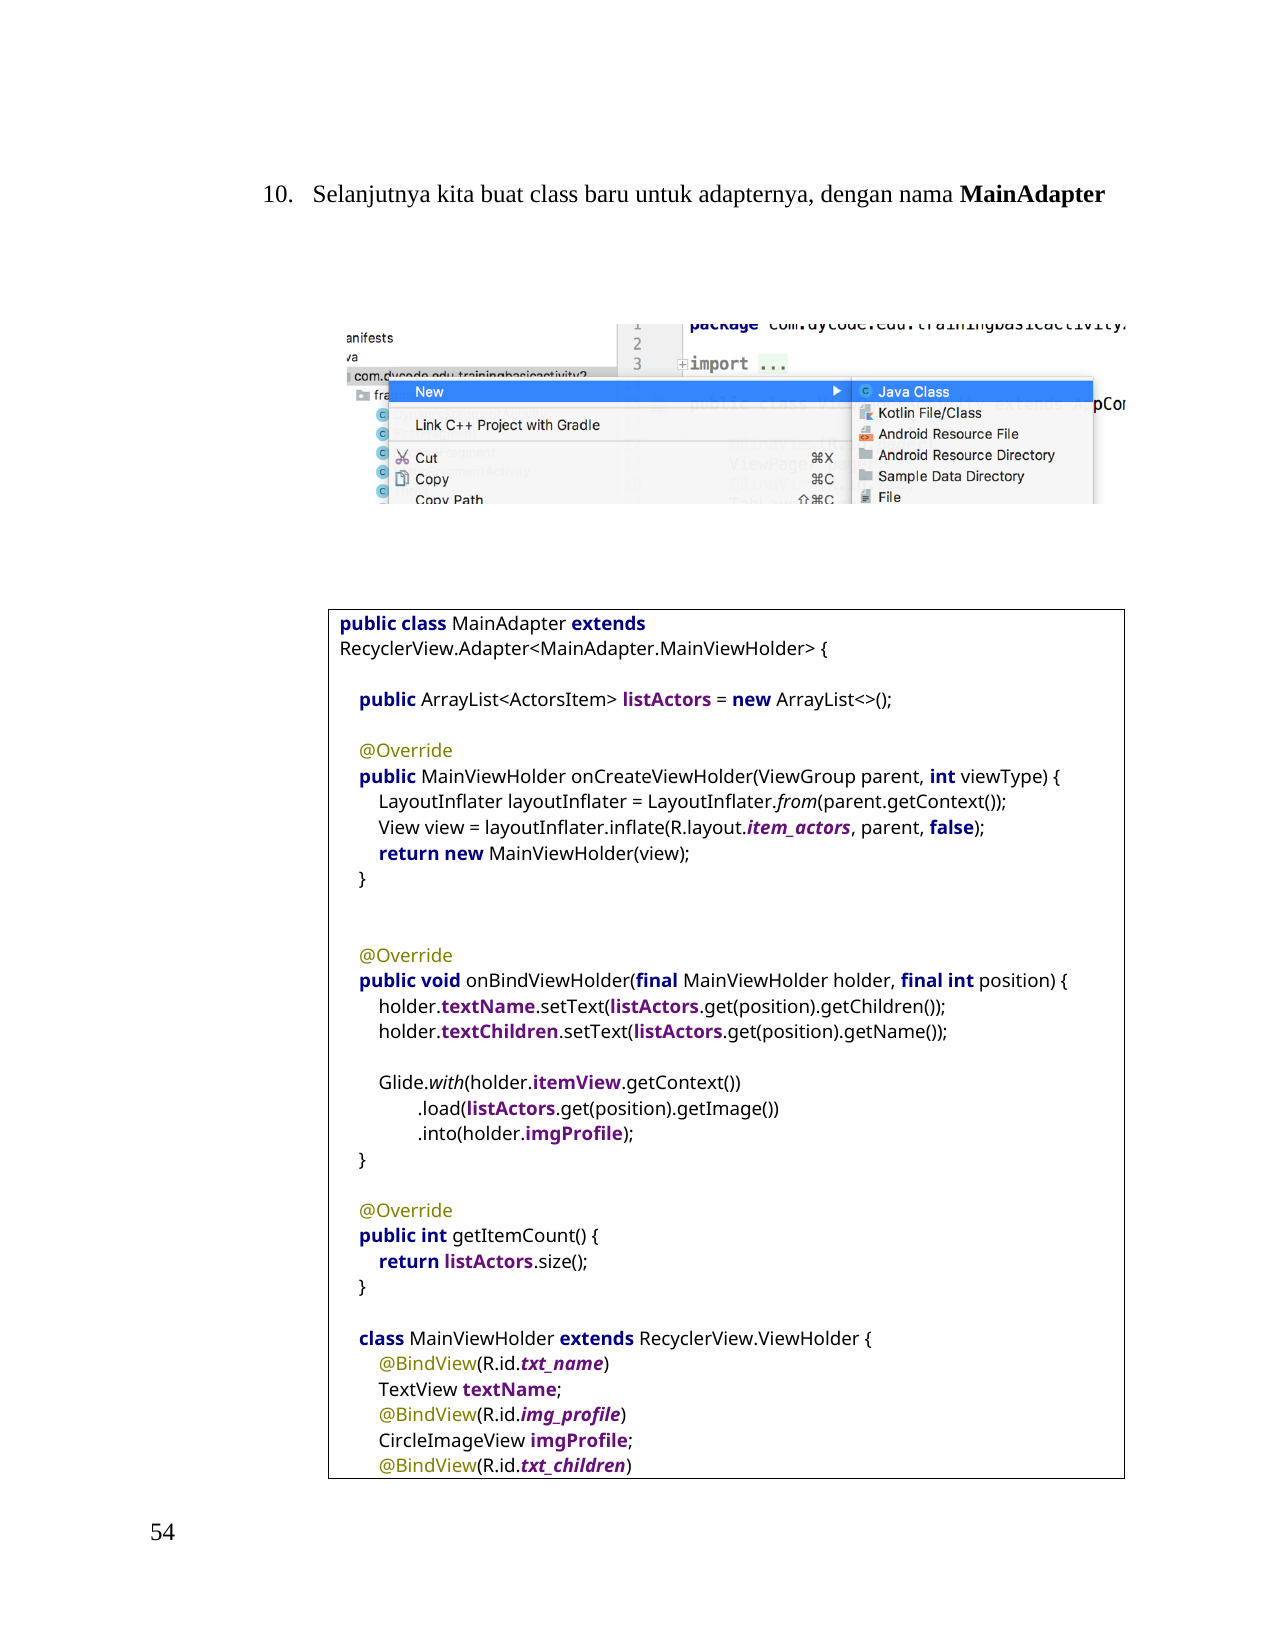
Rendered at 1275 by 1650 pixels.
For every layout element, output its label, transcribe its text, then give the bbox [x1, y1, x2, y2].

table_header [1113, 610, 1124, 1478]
list Selanjutnya kita buat class baru untuk adapternya, dengan nama MainAdapter [262, 179, 1125, 207]
picture [346, 324, 1126, 504]
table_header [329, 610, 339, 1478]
